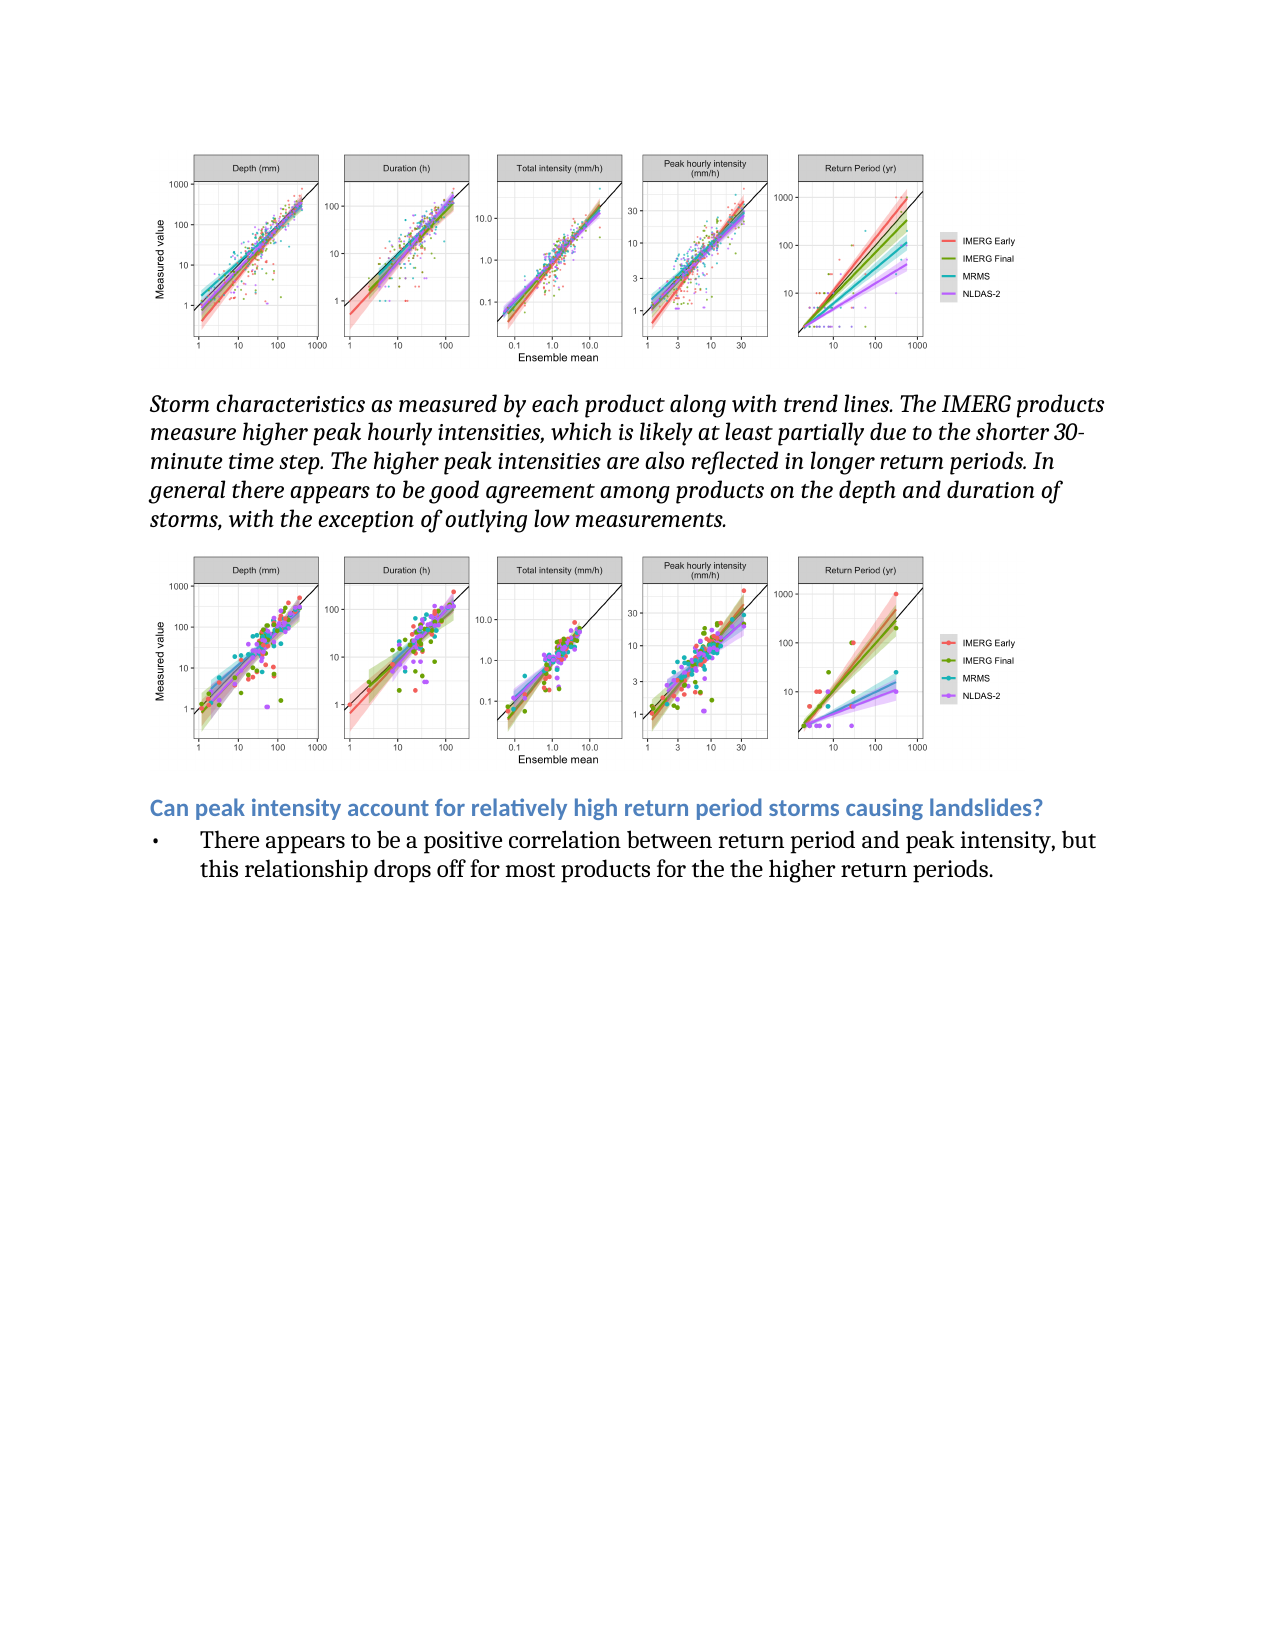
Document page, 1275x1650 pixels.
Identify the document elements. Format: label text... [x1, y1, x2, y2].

subtitle Can peak intensity account for relatively high return period storms causing landslides? [150, 792, 1125, 822]
list There appears to be a positive correlation between return period and peak intensity, but this relationship drops off for most products for the the higher return periods. [150, 826, 1125, 883]
picture [150, 150, 1025, 369]
picture [150, 552, 1025, 771]
text Storm characteristics as measured by each product along with trend lines. The IMERG products measure higher peak hourly intensities, which is likely at least partially due to the shorter 30-minute time step. The higher peak intensities are also reflected in longer return periods. In general there appears to be good agreement among products on the depth and duration of storms, with the exception of outlying low measurements. [150, 389, 1125, 533]
